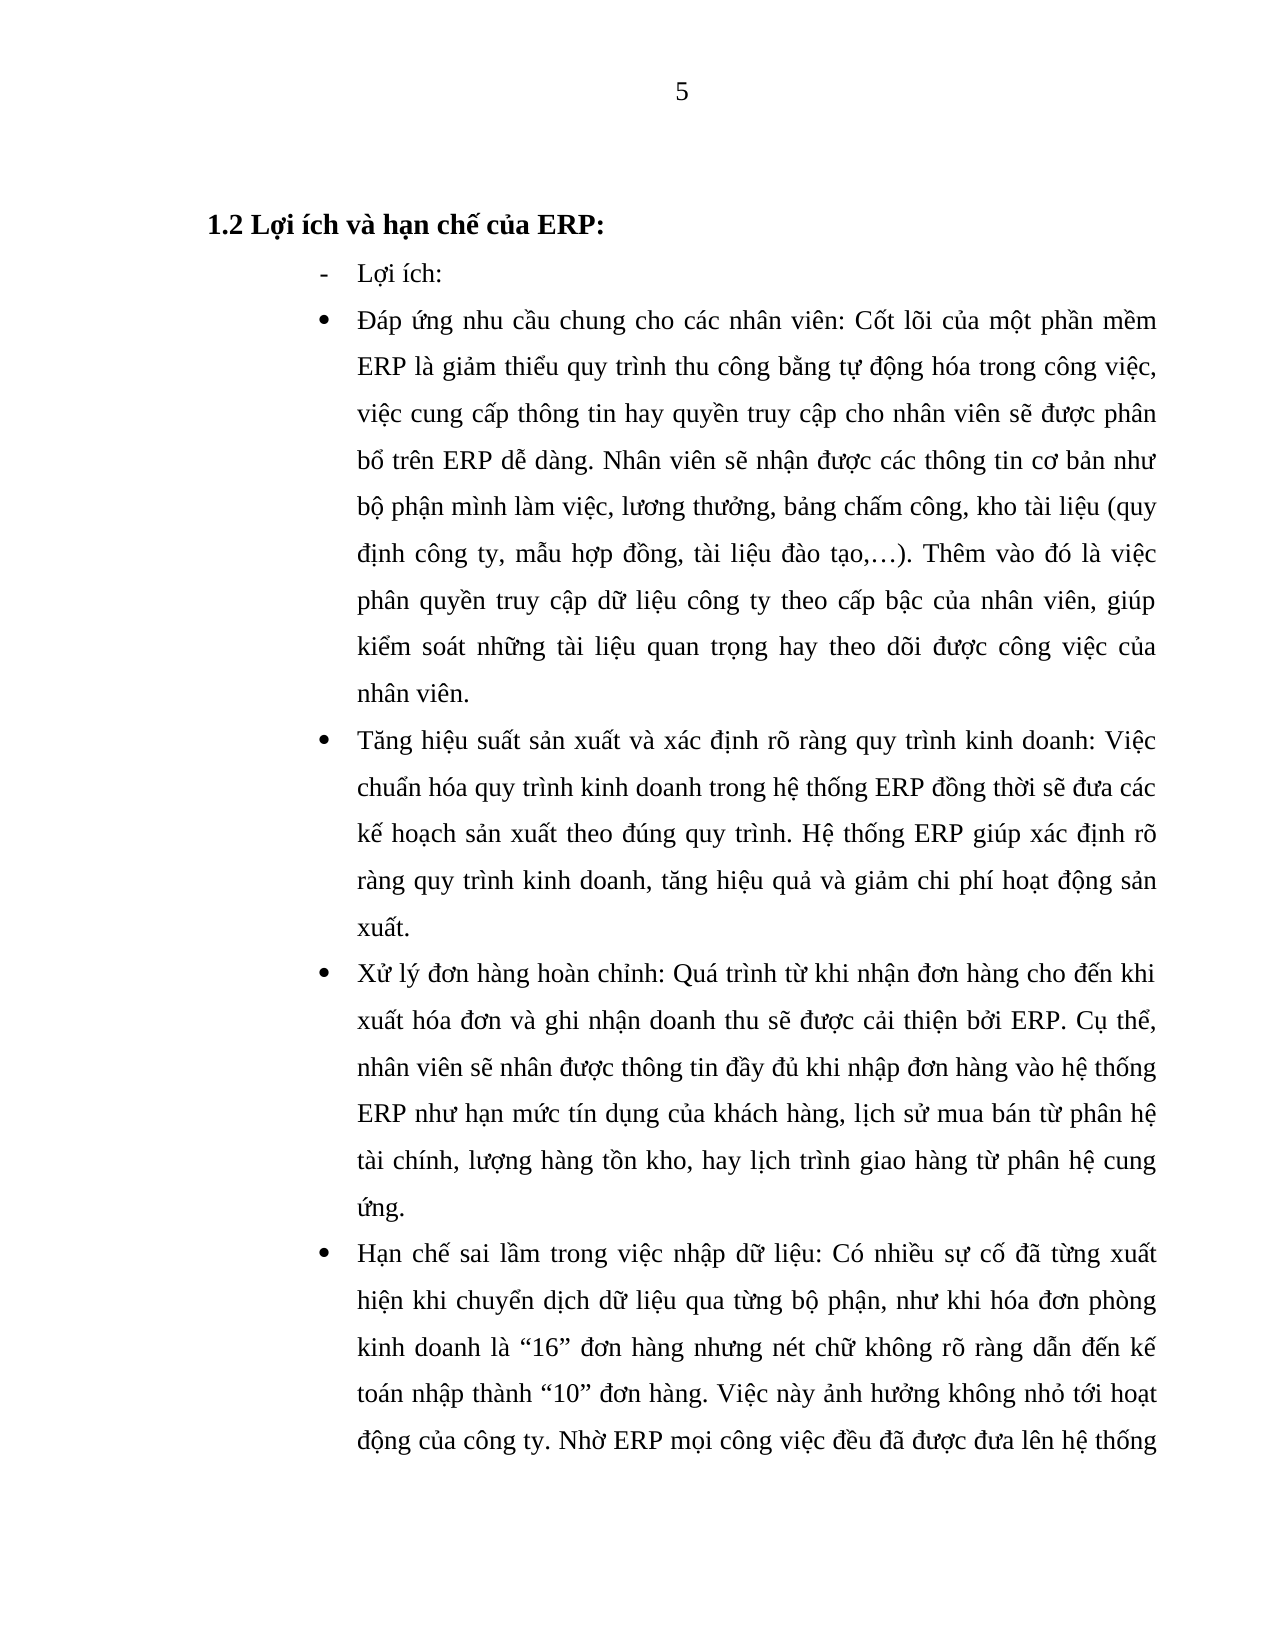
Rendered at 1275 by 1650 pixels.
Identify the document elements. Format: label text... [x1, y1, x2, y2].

list Đáp ứng nhu cầu chung cho các nhân viên: Cốt lõi của một phần mềm ERP là giảm thiểu quy trình thu công bằng tự động hóa trong công việc, việc cung cấp thông tin hay quyền truy cập cho nhân viên sẽ được phân bổ trên ERP dễ dàng. Nhân viên sẽ nhận được các thông tin cơ bản như bộ phận mình làm việc, lương thưởng, bảng chấm công, kho tài liệu (quy định công ty, mẫu hợp đồng, tài liệu đào tạo,…). Thêm vào đó là việc phân quyền truy cập dữ liệu công ty theo cấp bậc của nhân viên, giúp kiểm soát những tài liệu quan trọng hay theo dõi được công việc của nhân viên. [319, 304, 1157, 708]
list Tăng hiệu suất sản xuất và xác định rõ ràng quy trình kinh doanh: Việc chuẩn hóa quy trình kinh doanh trong hệ thống ERP đồng thời sẽ đưa các kế hoạch sản xuất theo đúng quy trình. Hệ thống ERP giúp xác định rõ ràng quy trình kinh doanh, tăng hiệu quả và giảm chi phí hoạt động sản xuất. [319, 724, 1157, 942]
text 1.2 Lợi ích và hạn chế của ERP: [207, 207, 1157, 240]
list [319, 1237, 1157, 1455]
list Xử lý đơn hàng hoàn chỉnh: Quá trình từ khi nhận đơn hàng cho đến khi xuất hóa đơn và ghi nhận doanh thu sẽ được cải thiện bởi ERP. Cụ thể, nhân viên sẽ nhân được thông tin đầy đủ khi nhập đơn hàng vào hệ thống ERP như hạn mức tín dụng của khách hàng, lịch sử mua bán từ phân hệ tài chính, lượng hàng tồn kho, hay lịch trình giao hàng từ phân hệ cung ứng. [319, 957, 1157, 1222]
list Lợi ích: [319, 257, 1157, 288]
